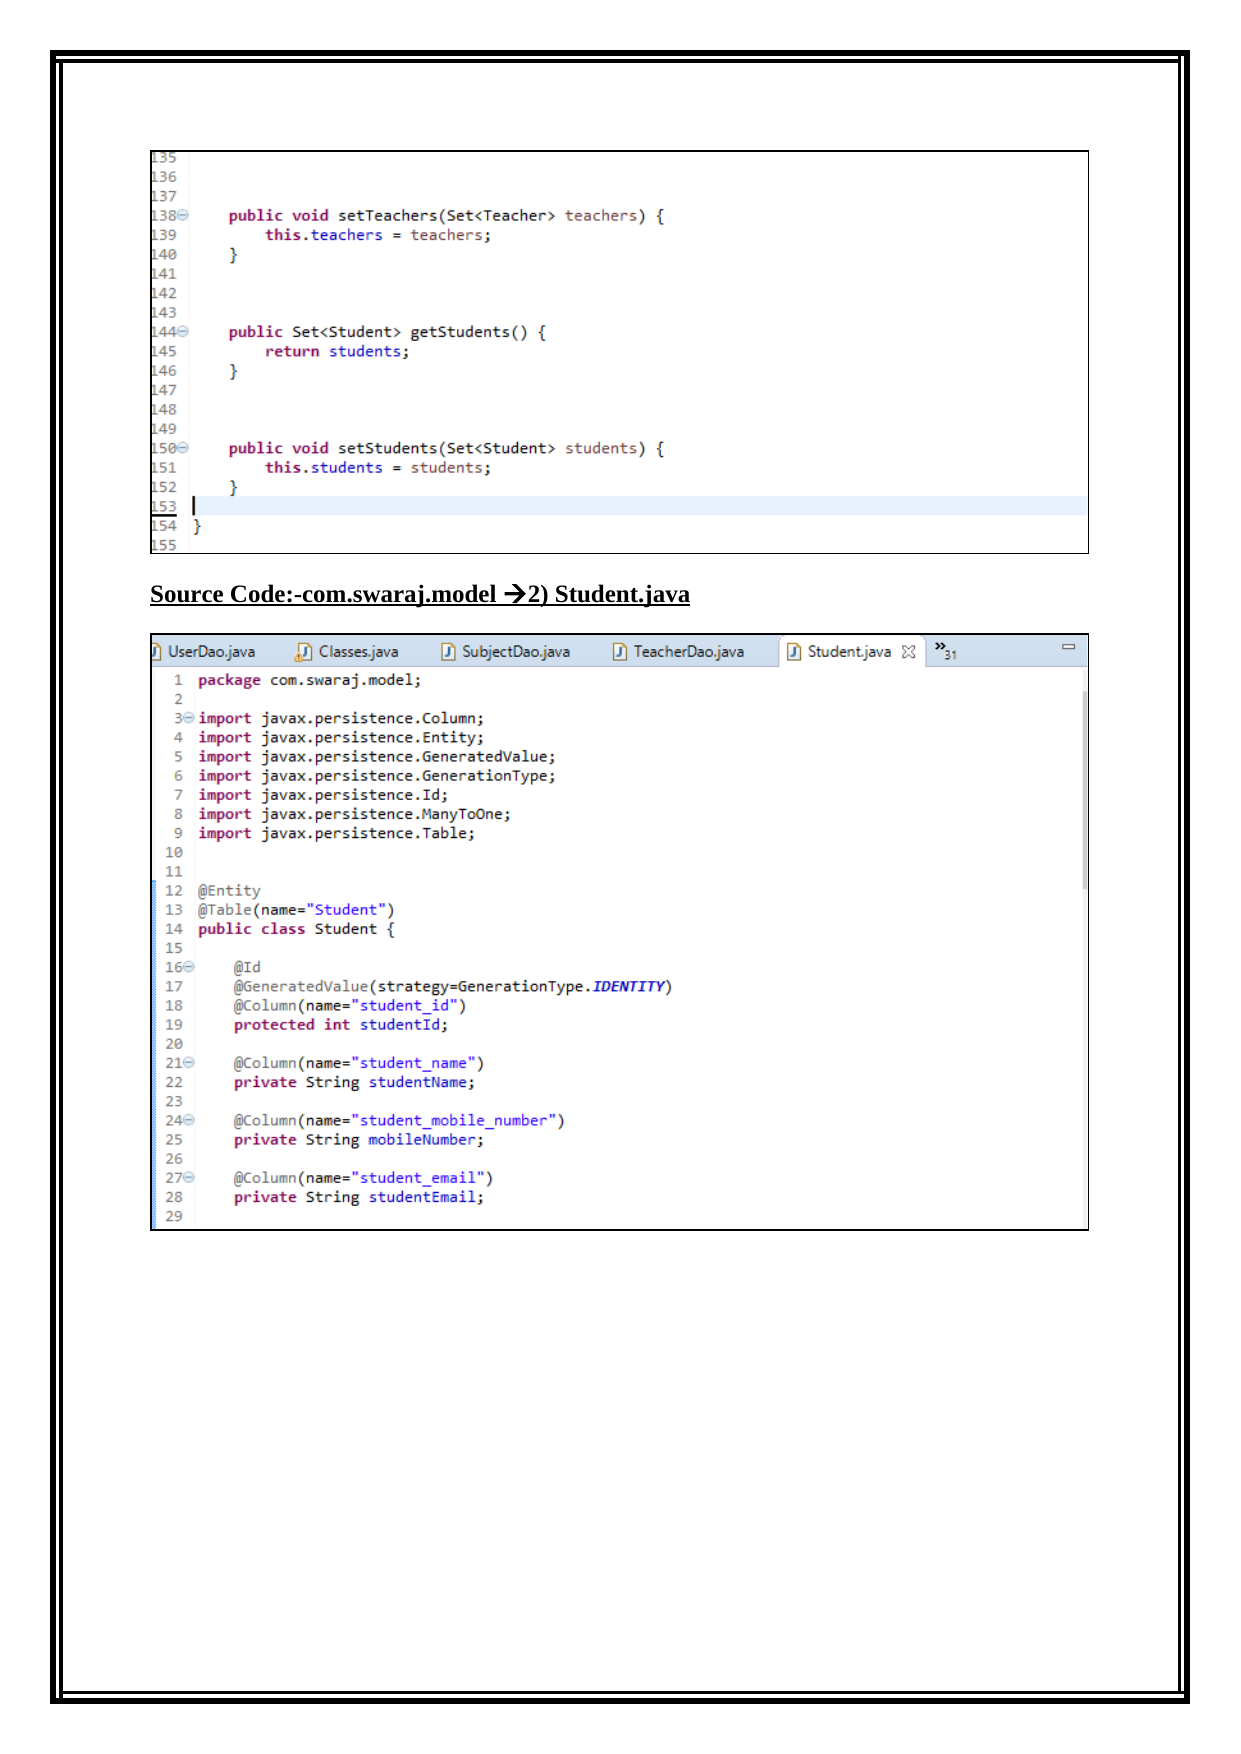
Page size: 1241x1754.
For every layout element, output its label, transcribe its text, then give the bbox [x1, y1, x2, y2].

text Source Code:-com.swaraj.model 2) Student.java [150, 579, 1090, 608]
picture [152, 635, 1088, 1229]
picture [152, 152, 1088, 553]
